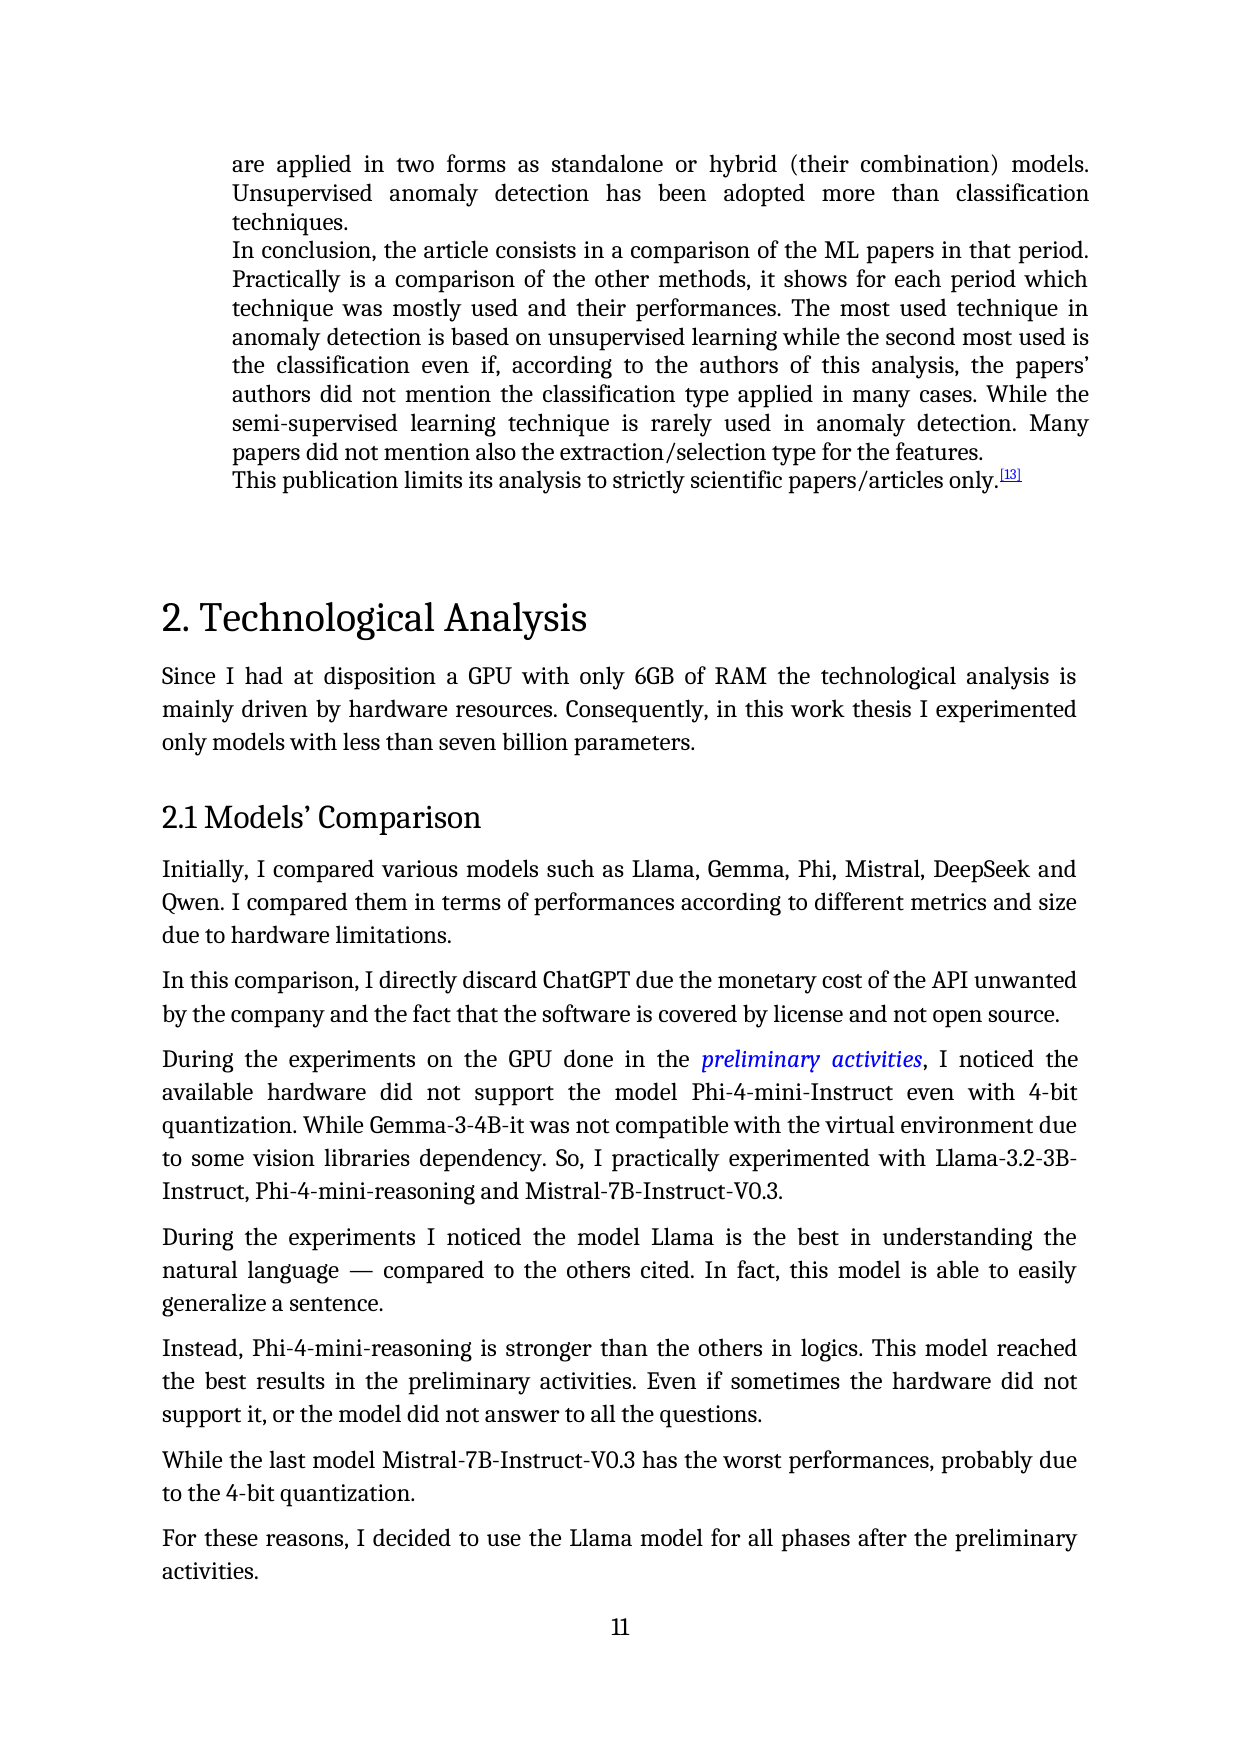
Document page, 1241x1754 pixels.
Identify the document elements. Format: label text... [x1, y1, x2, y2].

text For these reasons, I decided to use the Llama model for all phases after the preliminary activities. [162, 1524, 1078, 1586]
text Since I had at disposition a GPU with only 6GB of RAM the technological analysis is mainly driven by hardware resources. Consequently, in this work thesis I experimented only models with less than seven billion parameters. [162, 662, 1078, 757]
text While the last model Mistral-7B-Instruct-V0.3 has the worst performances, probably due to the 4-bit quantization. [162, 1446, 1078, 1507]
text During the experiments I noticed the model Llama is the best in understanding the natural language — compared to the others cited. In fact, this model is able to easily generalize a sentence. [162, 1223, 1078, 1317]
text Initially, I compared various models such as Llama, Gemma, Phi, Mistral, DeepSeek and Qwen. I compared them in terms of performances according to different metrics and size due to hardware limitations. [162, 855, 1078, 950]
text In this comparison, I directly discard ChatGPT due the monetary cost of the API unwanted by the company and the fact that the software is covered by license and not open source. [162, 966, 1078, 1028]
text Instead, Phi-4-mini-reasoning is stronger than the others in logics. This model reached the best results in the preliminary activities. Even if sometimes the hardware did not support it, or the model did not answer to all the questions. [162, 1334, 1078, 1429]
text During the experiments on the GPU done in the preliminary activities, I noticed the available hardware did not support the model Phi-4-mini-Instruct even with 4-bit quantization. While Gemma-3-4B-it was not compatible with the virtual environment due to some vision libraries dependency. So, I practically experimented with Llama-3.2-3B-Instruct, Phi-4-mini-reasoning and Mistral-7B-Instruct-V0.3. [162, 1045, 1078, 1206]
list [232, 150, 1090, 236]
subtitle 2. Technological Analysis [162, 594, 1078, 642]
subtitle 2.1 Models’ Comparison [162, 798, 1078, 837]
list This publication limits its analysis to strictly scientific papers/articles only.[13] [232, 466, 1090, 495]
list In conclusion, the article consists in a comparison of the ML papers in that period. Practically is a comparison of the other methods, it shows for each period which technique was mostly used and their performances. The most used technique in anomaly detection is based on unsupervised learning while the second most used is the classification even if, according to the authors of this analysis, the papers’ authors did not mention the classification type applied in many cases. While the semi-supervised learning technique is rarely used in anomaly detection. Many papers did not mention also the extraction/selection type for the features. [232, 236, 1090, 466]
